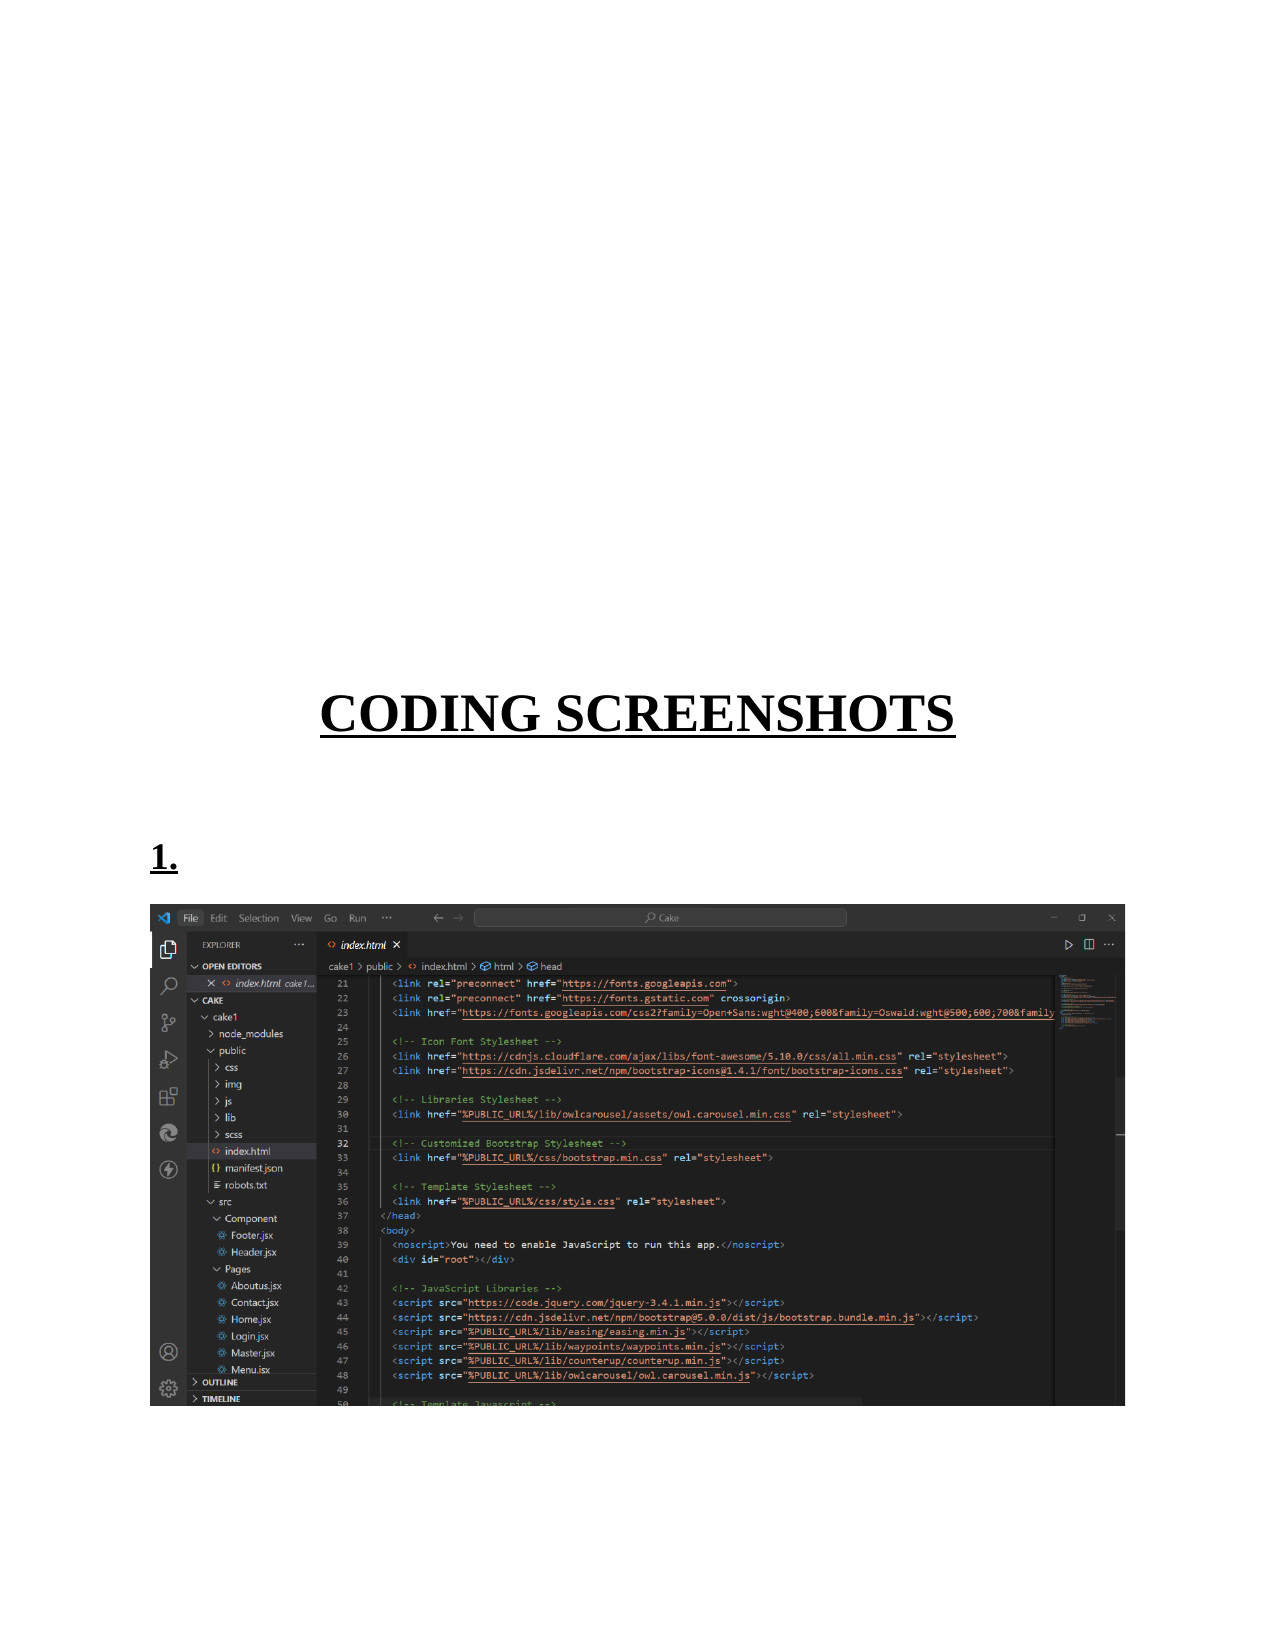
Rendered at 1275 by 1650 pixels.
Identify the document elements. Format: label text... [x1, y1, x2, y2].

text CODING SCREENSHOTS [150, 681, 1125, 743]
text 1. [150, 834, 1125, 877]
picture [150, 904, 1125, 1406]
